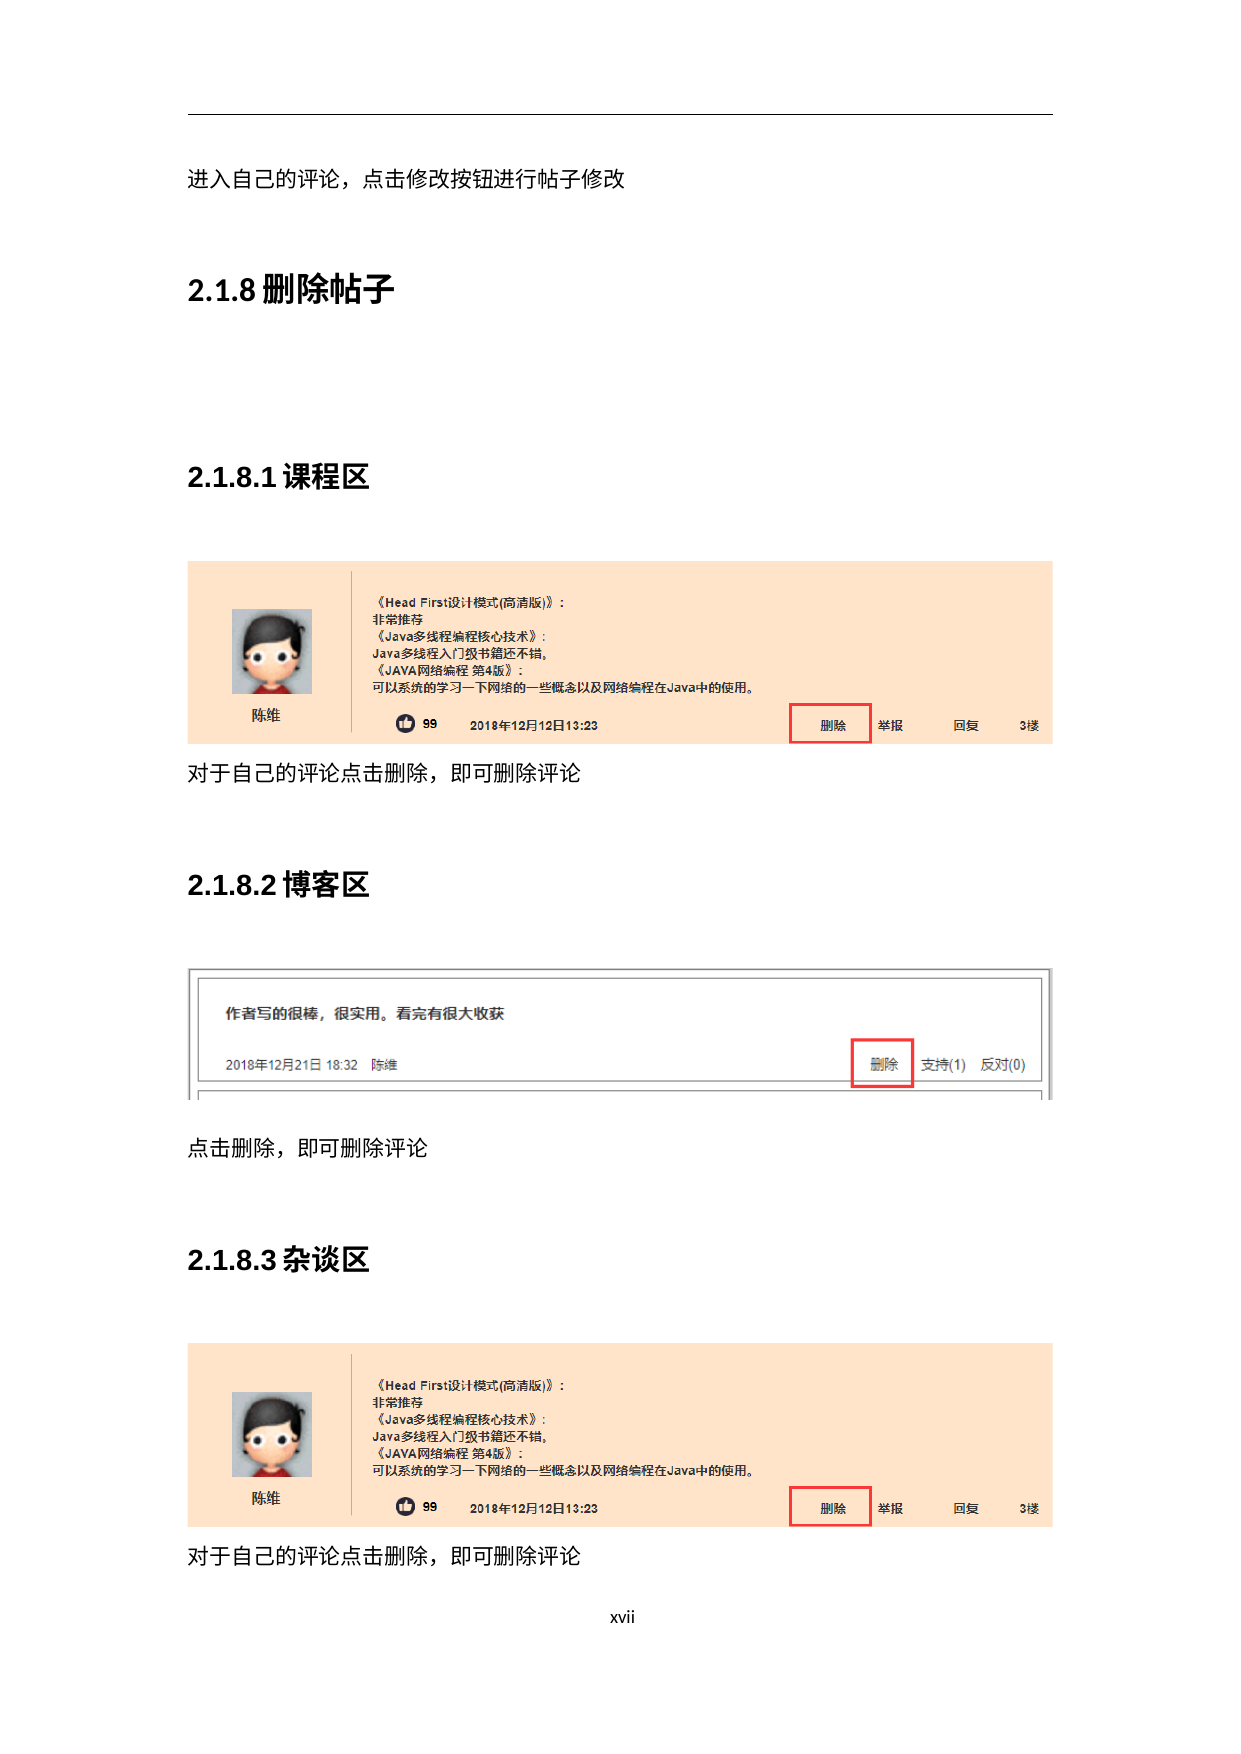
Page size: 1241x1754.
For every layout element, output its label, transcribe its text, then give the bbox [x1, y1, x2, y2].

text 对于自己的评论点击删除，即可删除评论 [187, 1539, 1053, 1571]
subtitle 2.1.8.3杂谈区 [187, 1225, 1053, 1290]
picture [187, 1343, 1053, 1527]
text 点击删除，即可删除评论 [187, 1131, 1053, 1163]
text 对于自己的评论点击删除，即可删除评论 [187, 756, 1053, 788]
subtitle 2.1.8删除帖子 [187, 254, 1053, 319]
text 进入自己的评论，点击修改按钮进行帖子修改 [187, 162, 1053, 194]
picture [187, 968, 1053, 1100]
picture [187, 561, 1053, 744]
subtitle 2.1.8.1课程区 [187, 442, 1053, 507]
subtitle 2.1.8.2博客区 [187, 850, 1053, 915]
